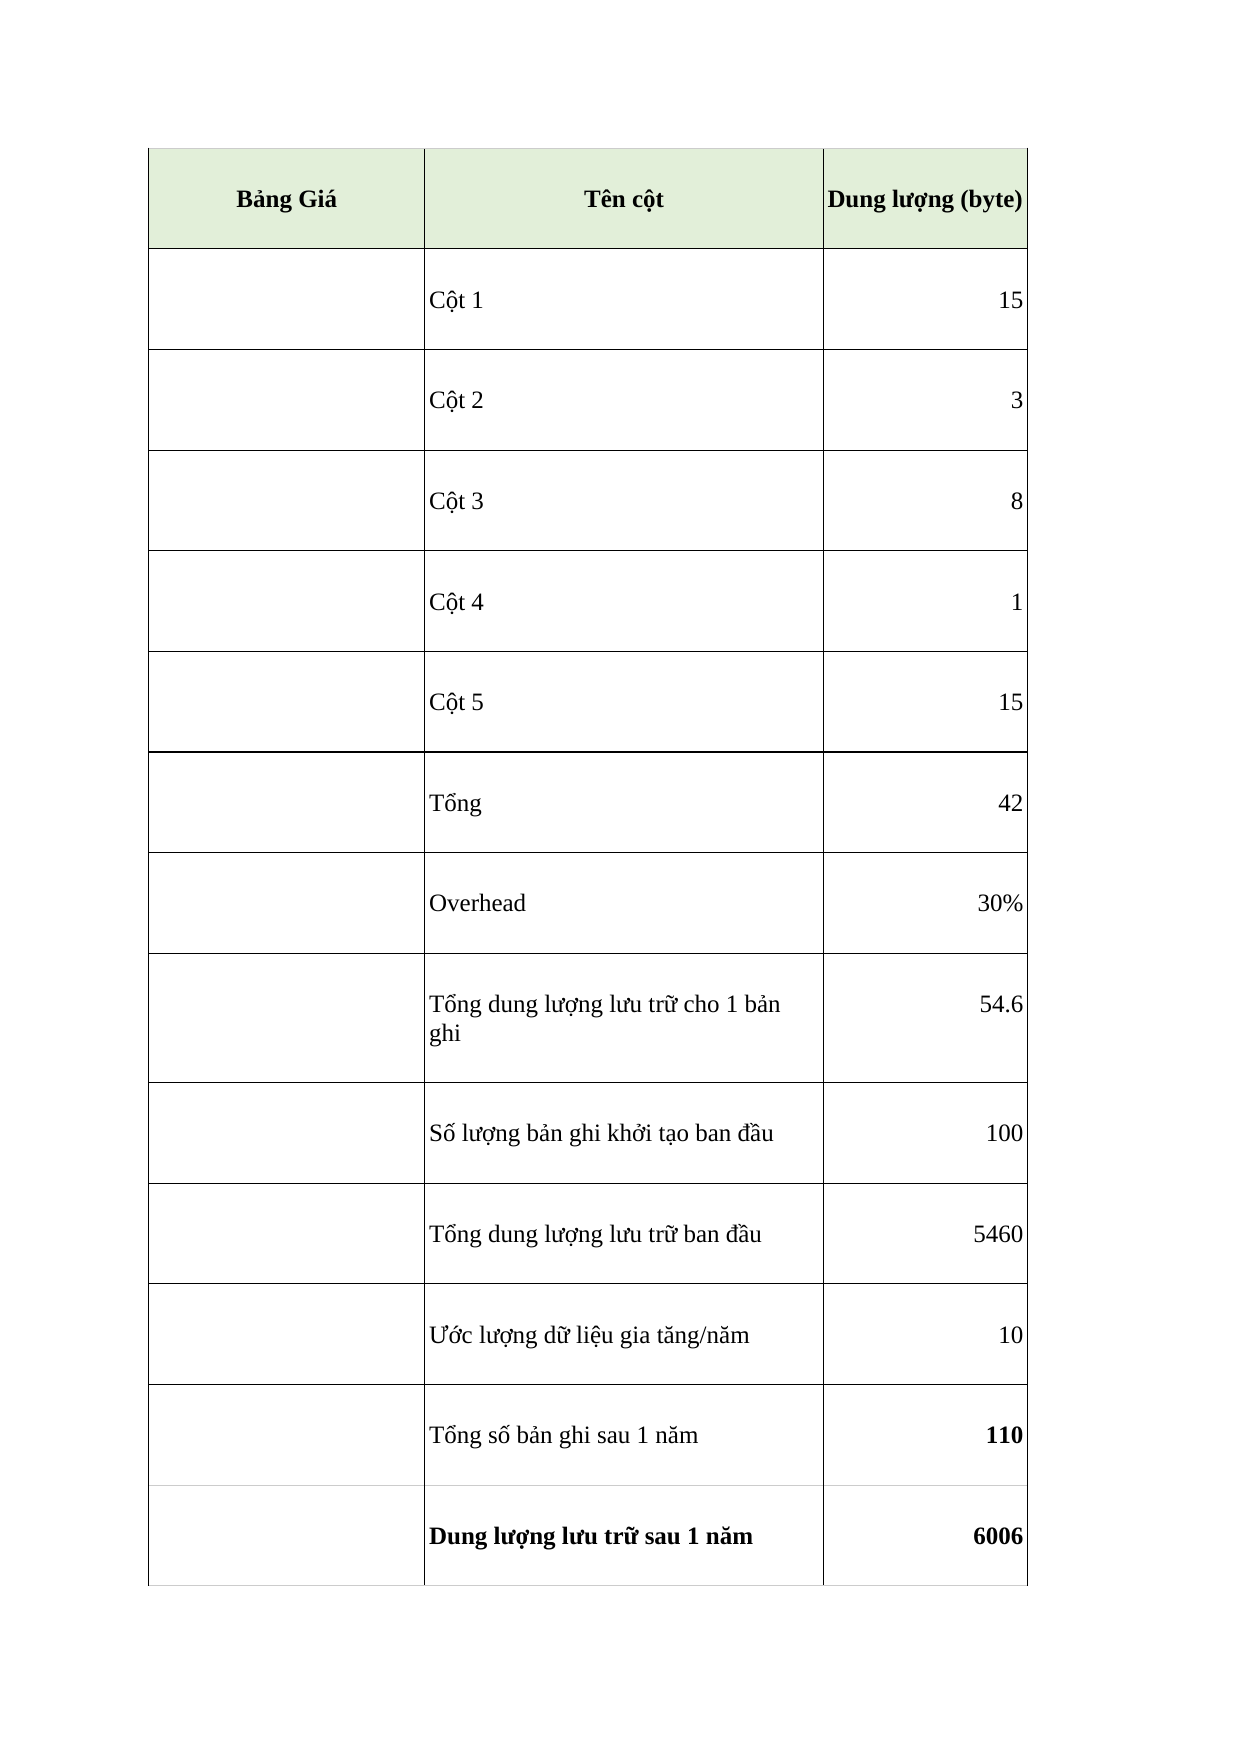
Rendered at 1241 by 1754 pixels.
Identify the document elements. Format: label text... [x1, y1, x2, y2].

table_cell Overhead [425, 853, 823, 953]
table_cell [149, 1284, 424, 1384]
table_cell 15 [824, 249, 1027, 349]
table_cell Dung lượng lưu trữ sau 1 năm [425, 1486, 823, 1585]
table_cell [149, 551, 424, 651]
table_cell 8 [824, 451, 1027, 550]
table_cell 1 [824, 551, 1027, 651]
table_cell [149, 1486, 424, 1585]
table_cell 30% [824, 853, 1027, 953]
table_cell Tổng dung lượng lưu trữ cho 1 bản ghi [425, 954, 823, 1082]
table_cell Cột 4 [425, 551, 823, 651]
table_cell Số lượng bản ghi khởi tạo ban đầu [425, 1083, 823, 1183]
table_cell [149, 753, 424, 852]
table_cell Cột 2 [425, 350, 823, 449]
table_cell [149, 954, 424, 1082]
table_cell Bảng Giá [149, 149, 424, 248]
table_cell [149, 652, 424, 751]
table_cell 10 [824, 1284, 1027, 1384]
table_cell 6006 [824, 1486, 1027, 1585]
table_cell [149, 1083, 424, 1183]
table_cell [149, 249, 424, 349]
table_cell 110 [824, 1385, 1027, 1484]
table_cell Cột 3 [425, 451, 823, 550]
table_cell 54.6 [824, 954, 1027, 1082]
table_cell [149, 350, 424, 449]
table_cell Cột 1 [425, 249, 823, 349]
table_cell 3 [824, 350, 1027, 449]
table_cell [149, 1184, 424, 1283]
table_cell Ước lượng dữ liệu gia tăng/năm [425, 1284, 823, 1384]
table_cell 100 [824, 1083, 1027, 1183]
table_cell [149, 853, 424, 953]
table_cell [149, 1385, 424, 1484]
table_cell Tổng số bản ghi sau 1 năm [425, 1385, 823, 1484]
table_cell Tên cột [425, 149, 823, 248]
table_cell Tổng dung lượng lưu trữ ban đầu [425, 1184, 823, 1283]
table_cell 15 [824, 652, 1027, 751]
table_cell Tổng [425, 753, 823, 852]
table_cell Dung lượng (byte) [824, 149, 1027, 248]
table_cell 5460 [824, 1184, 1027, 1283]
table_cell Cột 5 [425, 652, 823, 751]
table_cell [149, 451, 424, 550]
table_cell 42 [824, 753, 1027, 852]
